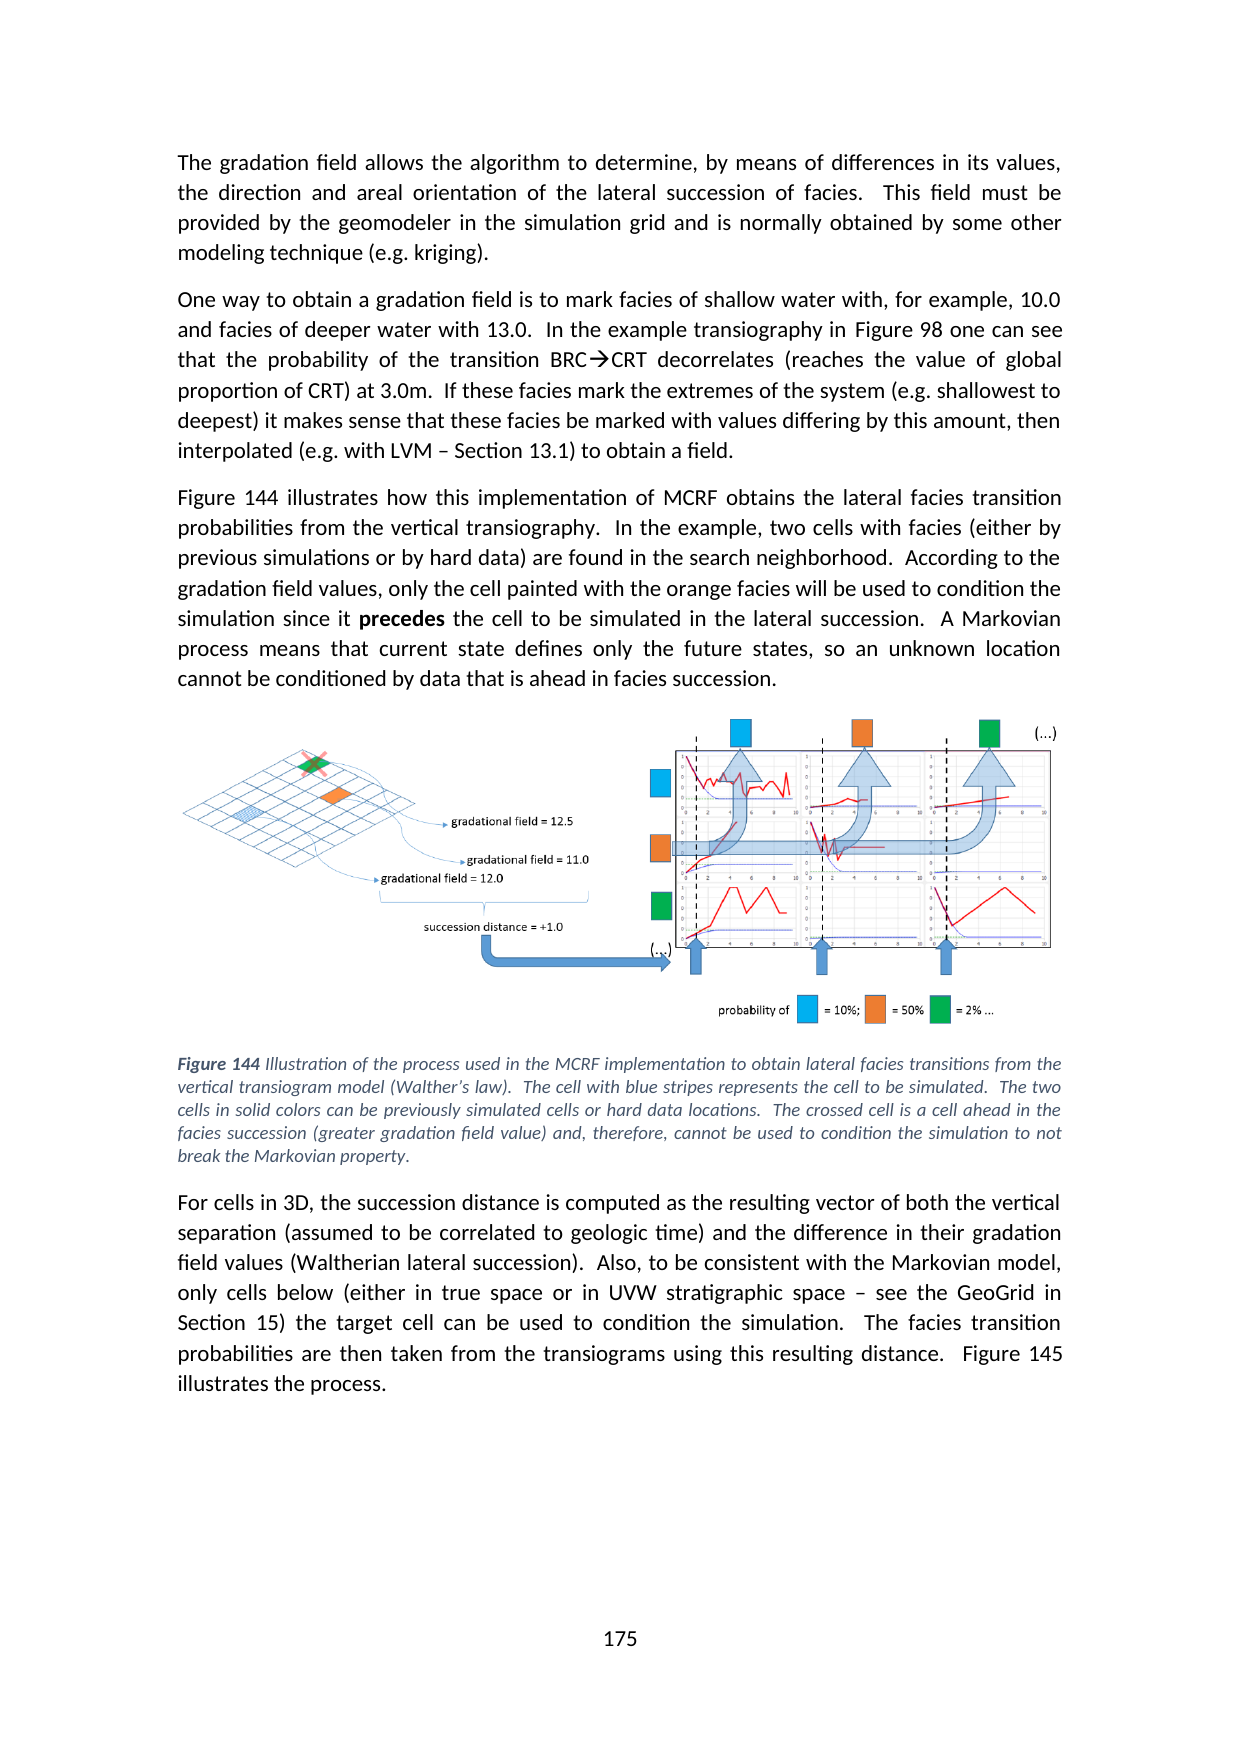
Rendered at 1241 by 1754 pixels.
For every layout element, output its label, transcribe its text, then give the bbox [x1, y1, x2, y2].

text Figure 144 illustrates how this implementation of MCRF obtains the lateral facies transition probabilities from the vertical transiography. In the example, two cells with facies (either by previous simulations or by hard data) are found in the search neighborhood. According to the gradation field values, only the cell painted with the orange facies will be used to condition the simulation since it precedes the cell to be simulated in the lateral succession. A Markovian process means that current state defines only the future states, so an unknown location cannot be conditioned by data that is ahead in facies succession. [177, 483, 1063, 692]
text One way to obtain a gradation field is to mark facies of shallow water with, for example, 10.0 and facies of deeper water with 13.0. In the example transiography in Figure 98 one can see that the probability of the transition BRCCRT decorrelates (reaches the value of global proportion of CRT) at 3.0m. If these facies mark the extremes of the system (e.g. shallowest to deepest) it makes sense that these facies be marked with values differing by this amount, then interpolated (e.g. with LVM – Section 13.1) to obtain a field. [177, 285, 1063, 464]
text Figure 144 Illustration of the process used in the MCRF implementation to obtain lateral facies transitions from the vertical transiogram model (Walther’s law). The cell with blue stripes represents the cell to be simulated. The two cells in solid colors can be previously simulated cells or hard data locations. The crossed cell is a cell ahead in the facies succession (greater gradation field value) and, therefore, cannot be used to condition the simulation to not break the Markovian property. [177, 1052, 1063, 1167]
text For cells in 3D, the succession distance is computed as the resulting vector of both the vertical separation (assumed to be correlated to geologic time) and the difference in their gradation field values (Waltherian lateral succession). Also, to be consistent with the Markovian model, only cells below (either in true space or in UVW stratigraphic space – see the GeoGrid in Section 15) the target cell can be used to condition the simulation. The facies transition probabilities are then taken from the transiograms using this resulting distance. Figure 145 illustrates the process. [177, 1188, 1063, 1397]
text The gradation field allows the algorithm to determine, by means of differences in its values, the direction and areal orientation of the lateral succession of facies. This field must be provided by the geomodeler in the simulation grid and is normally obtained by some other modeling technique (e.g. kriging). [177, 148, 1063, 266]
picture [177, 711, 1061, 1034]
